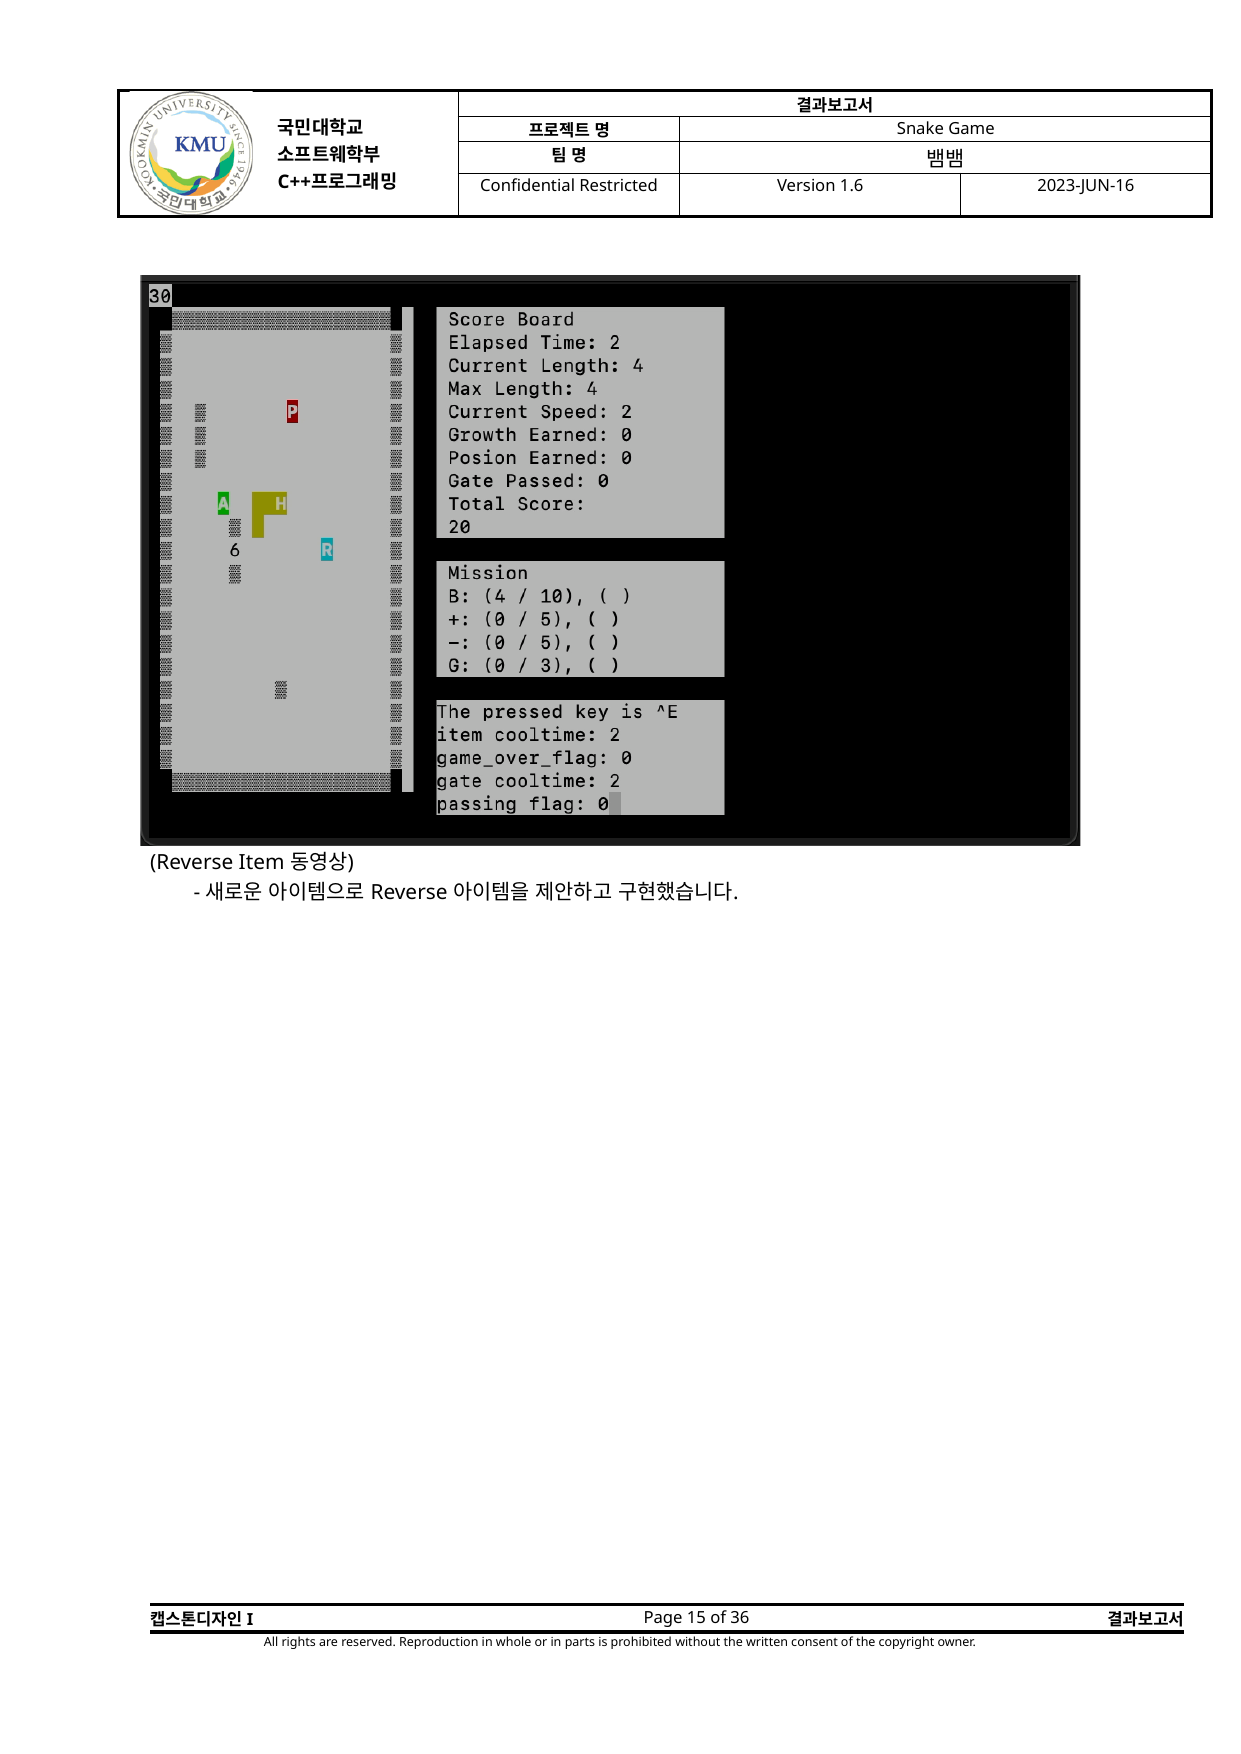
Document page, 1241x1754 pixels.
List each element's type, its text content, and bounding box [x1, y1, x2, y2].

text - 새로운 아이템으로 Reverse 아이템을 제안하고 구현했습니다. [150, 876, 1090, 906]
picture [140, 275, 1081, 846]
picture [129, 91, 253, 215]
